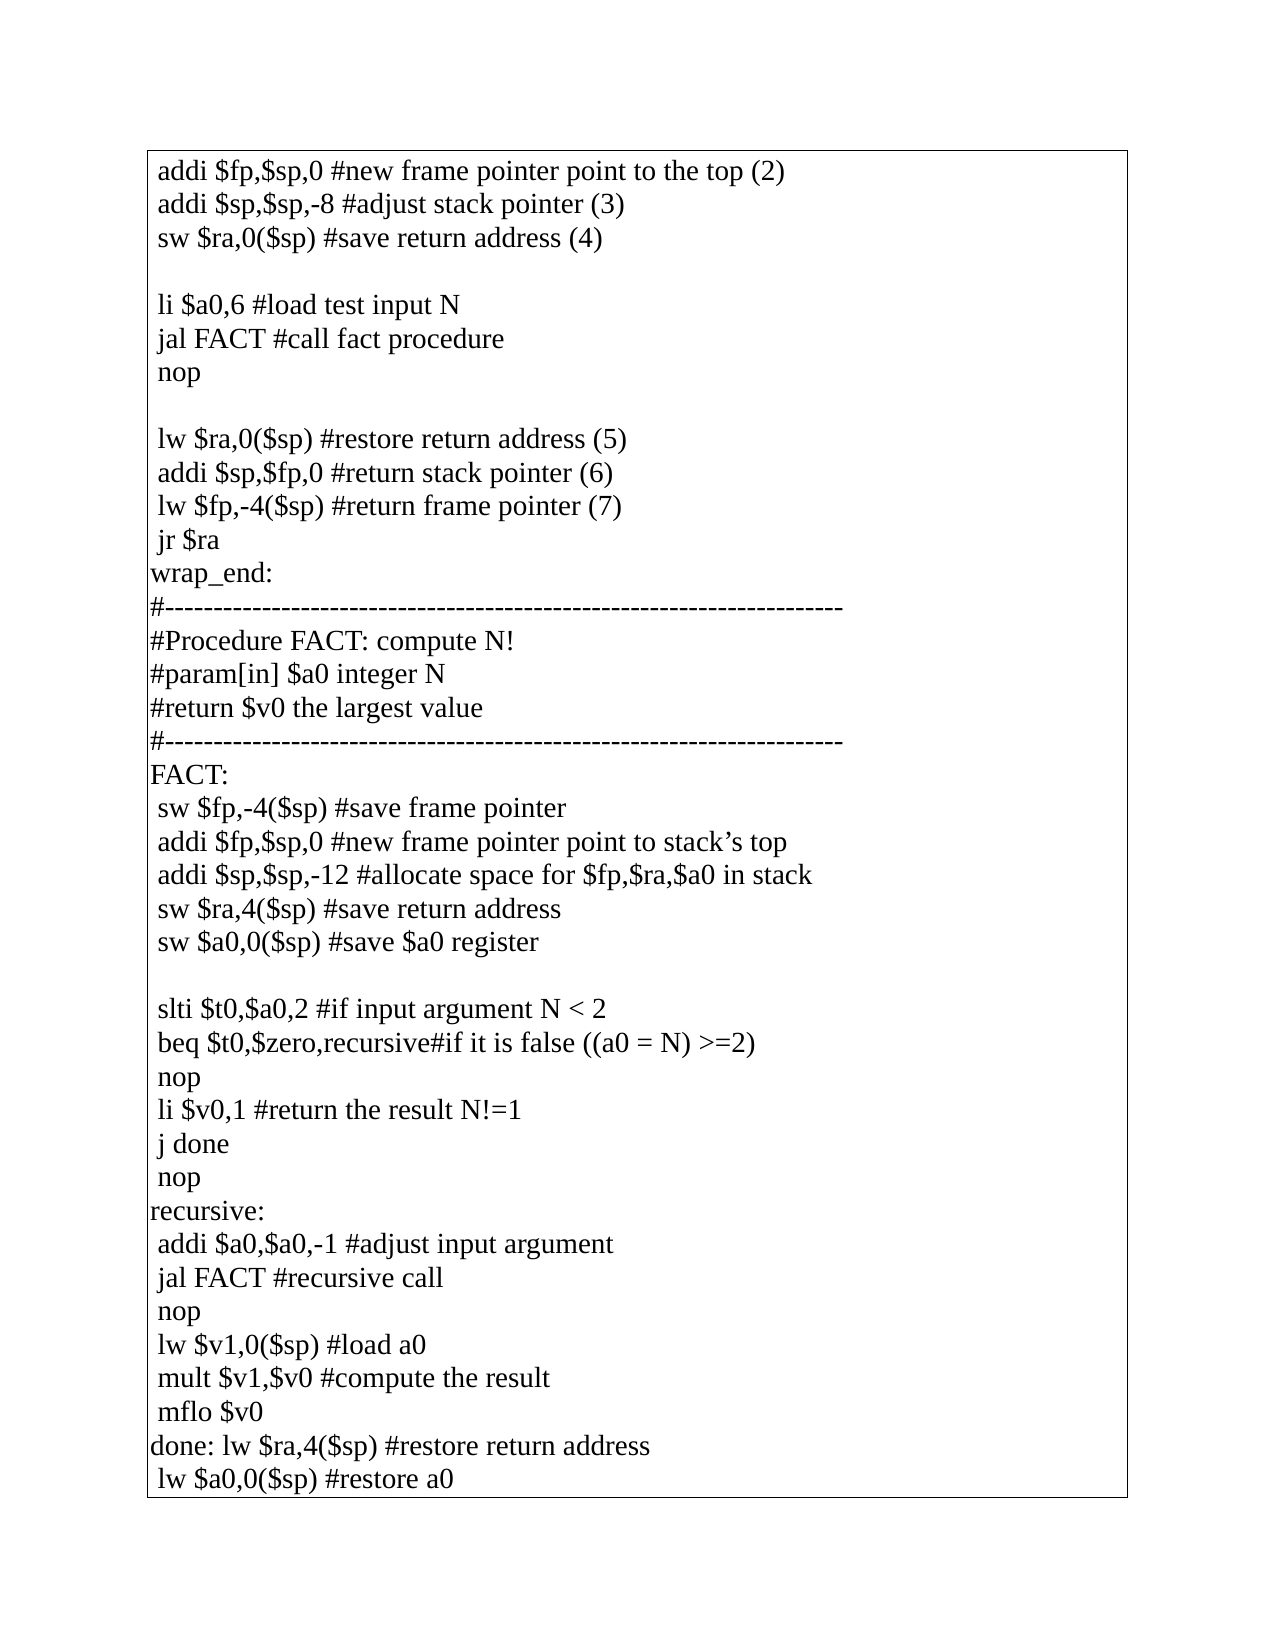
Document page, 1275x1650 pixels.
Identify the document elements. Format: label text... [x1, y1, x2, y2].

text sw $ra,4($sp) #save return address [150, 891, 1125, 924]
text slti $t0,$a0,2 #if input argument N < 2 [150, 992, 1125, 1025]
text #return $v0 the largest value [150, 690, 1125, 723]
text addi $a0,$a0,-1 #adjust input argument [150, 1226, 1125, 1260]
text li $a0,6 #load test input N [150, 287, 1125, 321]
text #param[in] $a0 integer N [150, 656, 1125, 690]
text addi $fp,$sp,0 #new frame pointer point to the top (2) [148, 151, 1127, 187]
text li $v0,1 #return the result N!=1 [150, 1092, 1125, 1126]
text nop [150, 1293, 1125, 1327]
text beq $t0,$zero,recursive#if it is false ((a0 = N) >=2) [150, 1025, 1125, 1059]
text addi $sp,$sp,-8 #adjust stack pointer (3) [150, 187, 1125, 220]
text j done [150, 1126, 1125, 1159]
text lw $v1,0($sp) #load a0 [150, 1327, 1125, 1361]
text jal FACT #call fact procedure [150, 321, 1125, 354]
text sw $fp,-4($sp) #save frame pointer [150, 790, 1125, 824]
text nop [150, 1159, 1125, 1193]
text lw $ra,0($sp) #restore return address (5) [150, 421, 1125, 455]
text sw $a0,0($sp) #save $a0 register [150, 924, 1125, 958]
text sw $ra,0($sp) #save return address (4) [150, 220, 1125, 254]
text jr $ra [150, 522, 1125, 556]
text addi $fp,$sp,0 #new frame pointer point to stack’s top [150, 824, 1125, 857]
text mult $v1,$v0 #compute the result [150, 1361, 1125, 1394]
text #---------------------------------------------------------------------- [150, 723, 1125, 757]
text #Procedure FACT: compute N! [150, 623, 1125, 656]
text done: lw $ra,4($sp) #restore return address [150, 1428, 1125, 1458]
text nop [150, 354, 1125, 388]
text FACT: [150, 757, 1125, 790]
text lw $fp,-4($sp) #return frame pointer (7) [150, 488, 1125, 522]
text addi $sp,$fp,0 #return stack pointer (6) [150, 455, 1125, 488]
text wrap_end: [150, 556, 1125, 589]
text jal FACT #recursive call [150, 1260, 1125, 1293]
text #---------------------------------------------------------------------- [150, 589, 1125, 623]
text nop [150, 1059, 1125, 1092]
text mflo $v0 [150, 1394, 1125, 1428]
text lw $a0,0($sp) #restore a0 [148, 1458, 1127, 1497]
text addi $sp,$sp,-12 #allocate space for $fp,$ra,$a0 in stack [150, 857, 1125, 891]
text recursive: [150, 1193, 1125, 1226]
